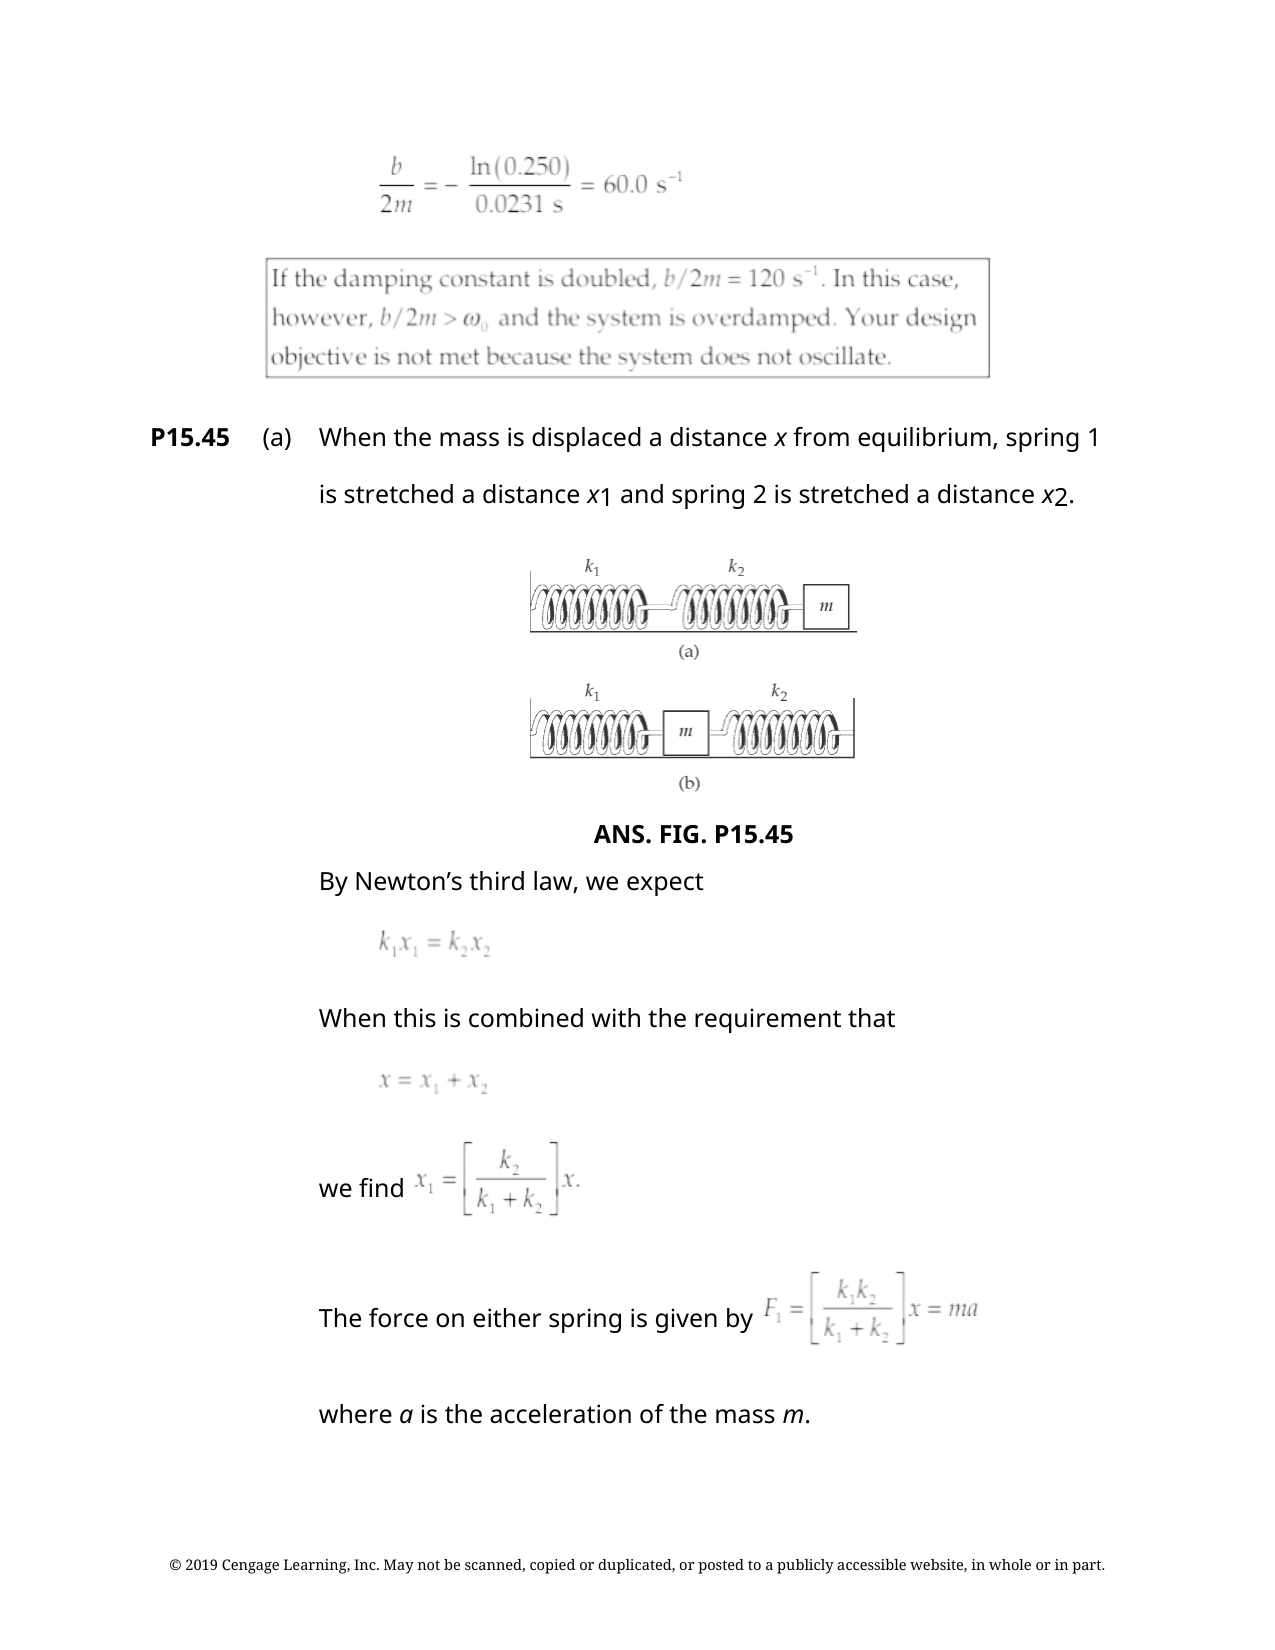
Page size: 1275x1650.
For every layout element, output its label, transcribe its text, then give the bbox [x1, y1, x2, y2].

text where a is the acceleration of the mass m. [150, 1397, 1125, 1431]
text When this is combined with the requirement that [150, 1001, 1125, 1035]
text The force on either spring is given by [150, 1267, 1125, 1368]
text ANS. FIG. P15.45 [262, 817, 1125, 851]
picture [530, 558, 858, 792]
text By Newton’s third law, we expect [150, 863, 1125, 898]
text P15.45 (a) When the mass is displaced a distance x from equilibrium, spring 1 is stretched a distance x1 and spring 2 is stretched a distance x2. [150, 420, 1125, 514]
text we find [150, 1138, 1125, 1238]
